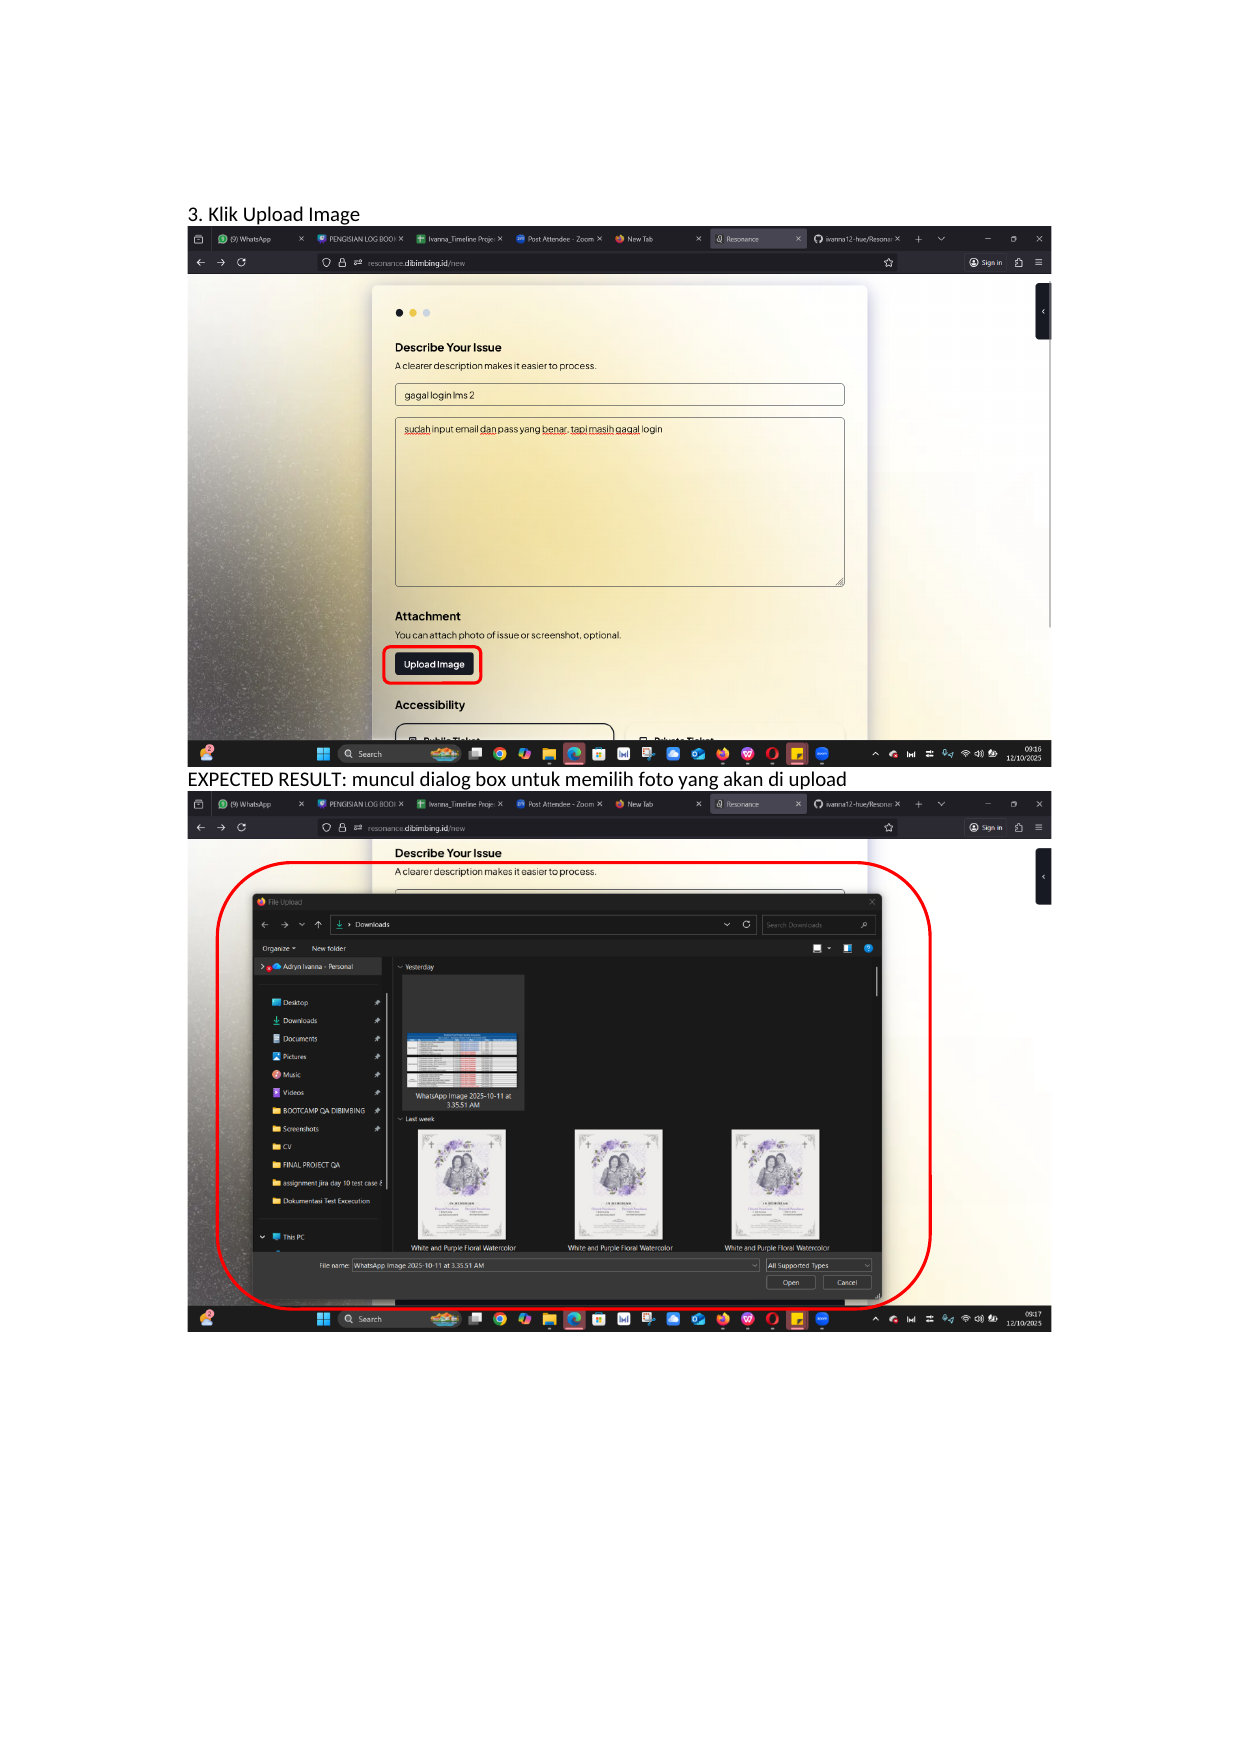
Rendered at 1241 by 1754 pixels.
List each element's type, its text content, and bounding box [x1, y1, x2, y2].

text EXPECTED RESULT: muncul dialog box untuk memilih foto yang akan di upload [187, 766, 1053, 792]
list Klik Upload Image [187, 201, 1053, 226]
picture [187, 791, 1052, 1332]
picture [187, 226, 1052, 767]
